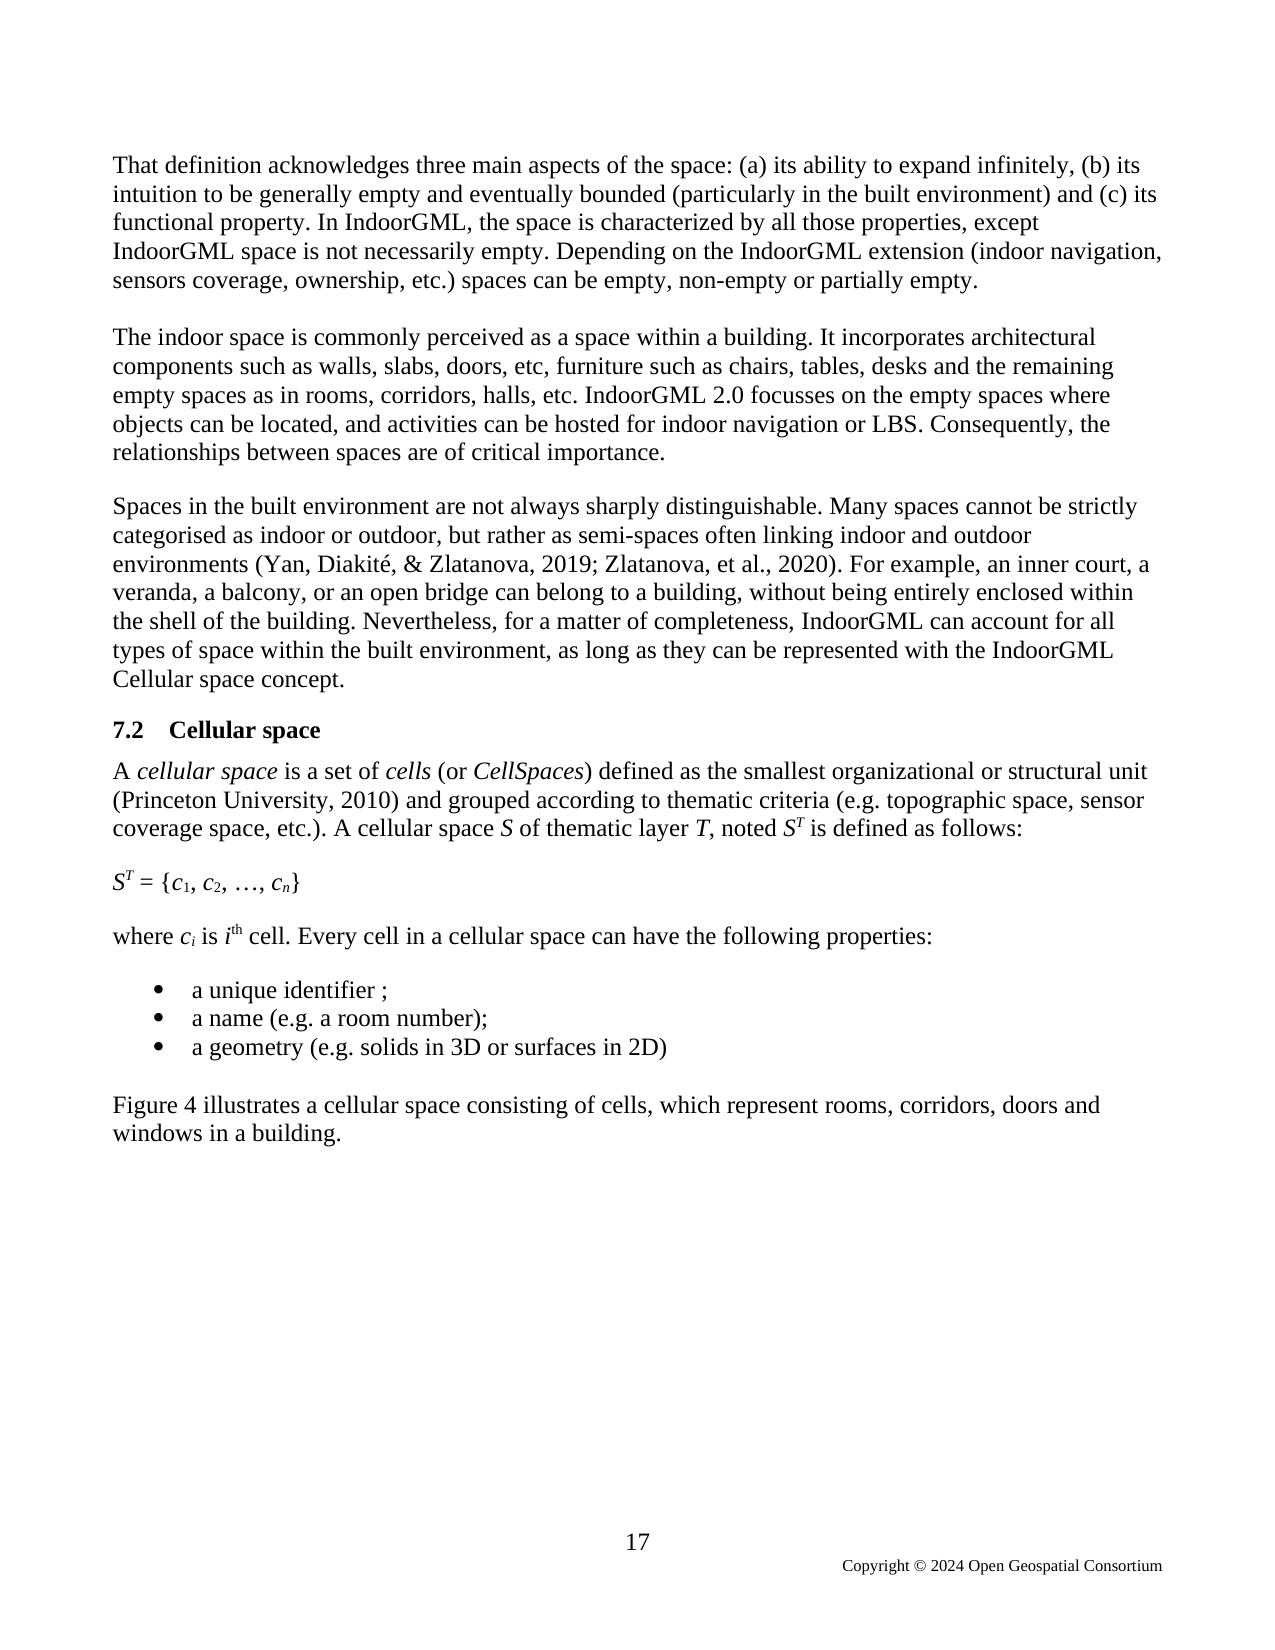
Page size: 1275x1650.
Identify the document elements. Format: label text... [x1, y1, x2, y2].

list a unique identifier ; [154, 975, 1162, 1003]
subtitle Cellular space [112, 717, 1162, 743]
list a name (e.g. a room number); [154, 1003, 1162, 1032]
text where ci is ith cell. Every cell in a cellular space can have the following properties: [112, 921, 1162, 950]
text ST = {c1, c2, …, cn} [112, 867, 1162, 896]
text That definition acknowledges three main aspects of the space: (a) its ability to expand infinitely, (b) its intuition to be generally empty and eventually bounded (particularly in the built environment) and (c) its functional property. In IndoorGML, the space is characterized by all those properties, except IndoorGML space is not necessarily empty. Depending on the IndoorGML extension (indoor navigation, sensors coverage, ownership, etc.) spaces can be empty, non-empty or partially empty. [112, 150, 1162, 294]
text Figure 4 illustrates a cellular space consisting of cells, which represent rooms, corridors, doors and windows in a building. [112, 1090, 1162, 1147]
text A cellular space is a set of cells (or CellSpaces) defined as the smallest organizational or structural unit and grouped according to thematic criteria (e.g. topographic space, sensor coverage space, etc.). A cellular space S of thematic layer T, noted ST is defined as follows: [112, 756, 1162, 842]
text The indoor space is commonly perceived as a space within a building. It incorporates architectural components such as walls, slabs, doors, etc, furniture such as chairs, tables, desks and the remaining empty spaces as in rooms, corridors, halls, etc. IndoorGML 2.0 focusses on the empty spaces where objects can be located, and activities can be hosted for indoor navigation or LBS. Consequently, the relationships between spaces are of critical importance. [112, 322, 1162, 466]
text Spaces in the built environment are not always sharply distinguishable. Many spaces cannot be strictly categorised as indoor or outdoor, but rather as semi-spaces often linking indoor and outdoor environments . For example, an inner court, a veranda, a balcony, or an open bridge can belong to a building, without being entirely enclosed within the shell of the building. Nevertheless, for a matter of completeness, IndoorGML can account for all types of space within the built environment, as long as they can be represented with the IndoorGML Cellular space concept. [112, 491, 1162, 692]
list a geometry (e.g. solids in 3D or surfaces in 2D) [154, 1032, 1162, 1061]
